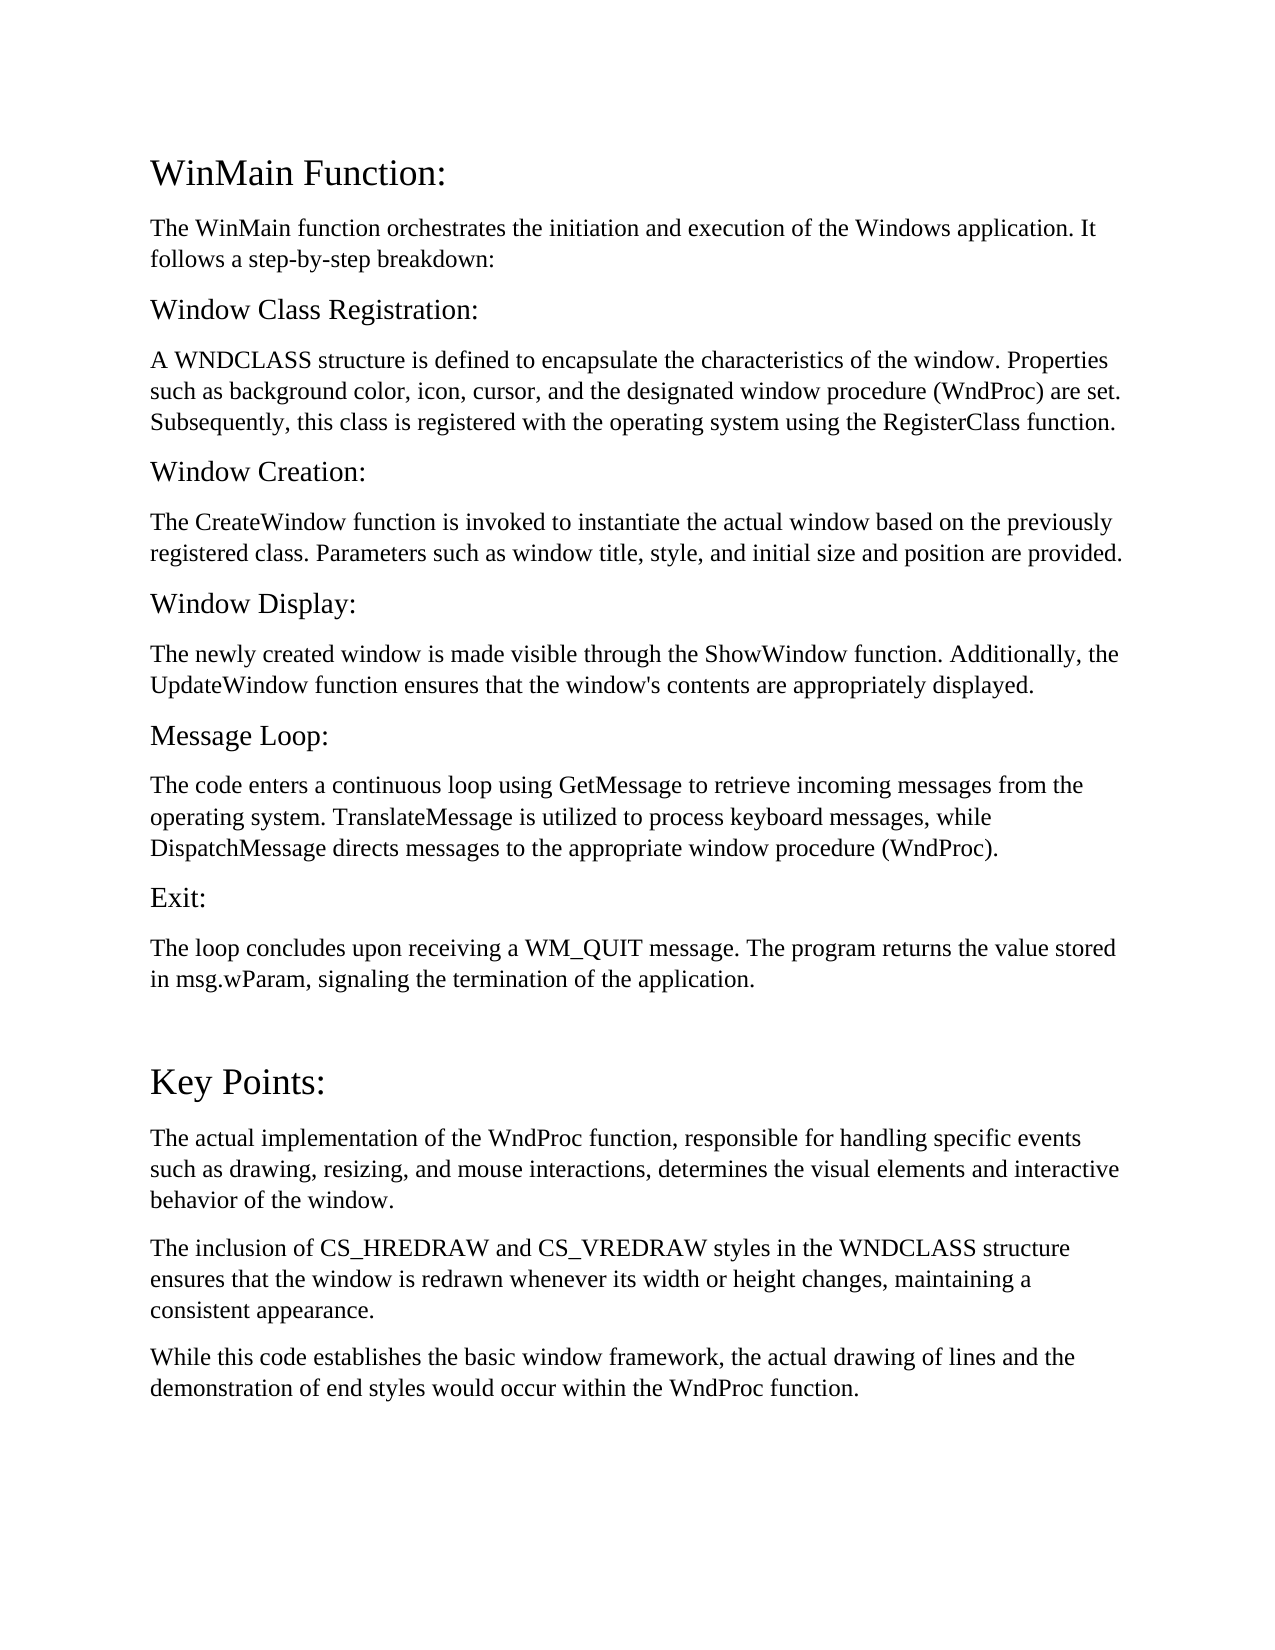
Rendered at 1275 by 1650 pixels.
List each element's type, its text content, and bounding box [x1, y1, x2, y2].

text The code enters a continuous loop using GetMessage to retrieve incoming messages from the operating system. TranslateMessage is utilized to process keyboard messages, while DispatchMessage directs messages to the appropriate window procedure (WndProc). [150, 771, 1125, 861]
text The inclusion of CS_HREDRAW and CS_VREDRAW styles in the WNDCLASS structure ensures that the window is redrawn whenever its width or height changes, maintaining a consistent appearance. [150, 1233, 1125, 1323]
text Window Creation: [150, 454, 1125, 488]
text Window Display: [150, 586, 1125, 620]
text The actual implementation of the WndProc function, responsible for handling specific events such as drawing, resizing, and mouse interactions, determines the visual elements and interactive behavior of the window. [150, 1123, 1125, 1214]
text While this code establishes the basic window framework, the actual drawing of lines and the demonstration of end styles would occur within the WndProc function. [150, 1342, 1125, 1402]
text Key Points: [150, 1059, 1125, 1103]
text The WinMain function orchestrates the initiation and execution of the Windows application. It follows a step-by-step breakdown: [150, 213, 1125, 273]
text The loop concludes upon receiving a WM_QUIT message. The program returns the value stored in msg.wParam, signaling the termination of the application. [150, 933, 1125, 993]
text The newly created window is made visible through the ShowWindow function. Additionally, the UpdateWindow function ensures that the window's contents are appropriately displayed. [150, 639, 1125, 699]
text WinMain Function: [150, 150, 1125, 193]
text Message Loop: [150, 718, 1125, 751]
text A WNDCLASS structure is defined to encapsulate the characteristics of the window. Properties such as background color, icon, cursor, and the designated window procedure (WndProc) are set. Subsequently, this class is registered with the operating system using the RegisterClass function. [150, 345, 1125, 436]
text Window Class Registration: [150, 292, 1125, 326]
text The CreateWindow function is invoked to instantiate the actual window based on the previously registered class. Parameters such as window title, style, and initial size and position are provided. [150, 507, 1125, 567]
text Exit: [150, 880, 1125, 914]
